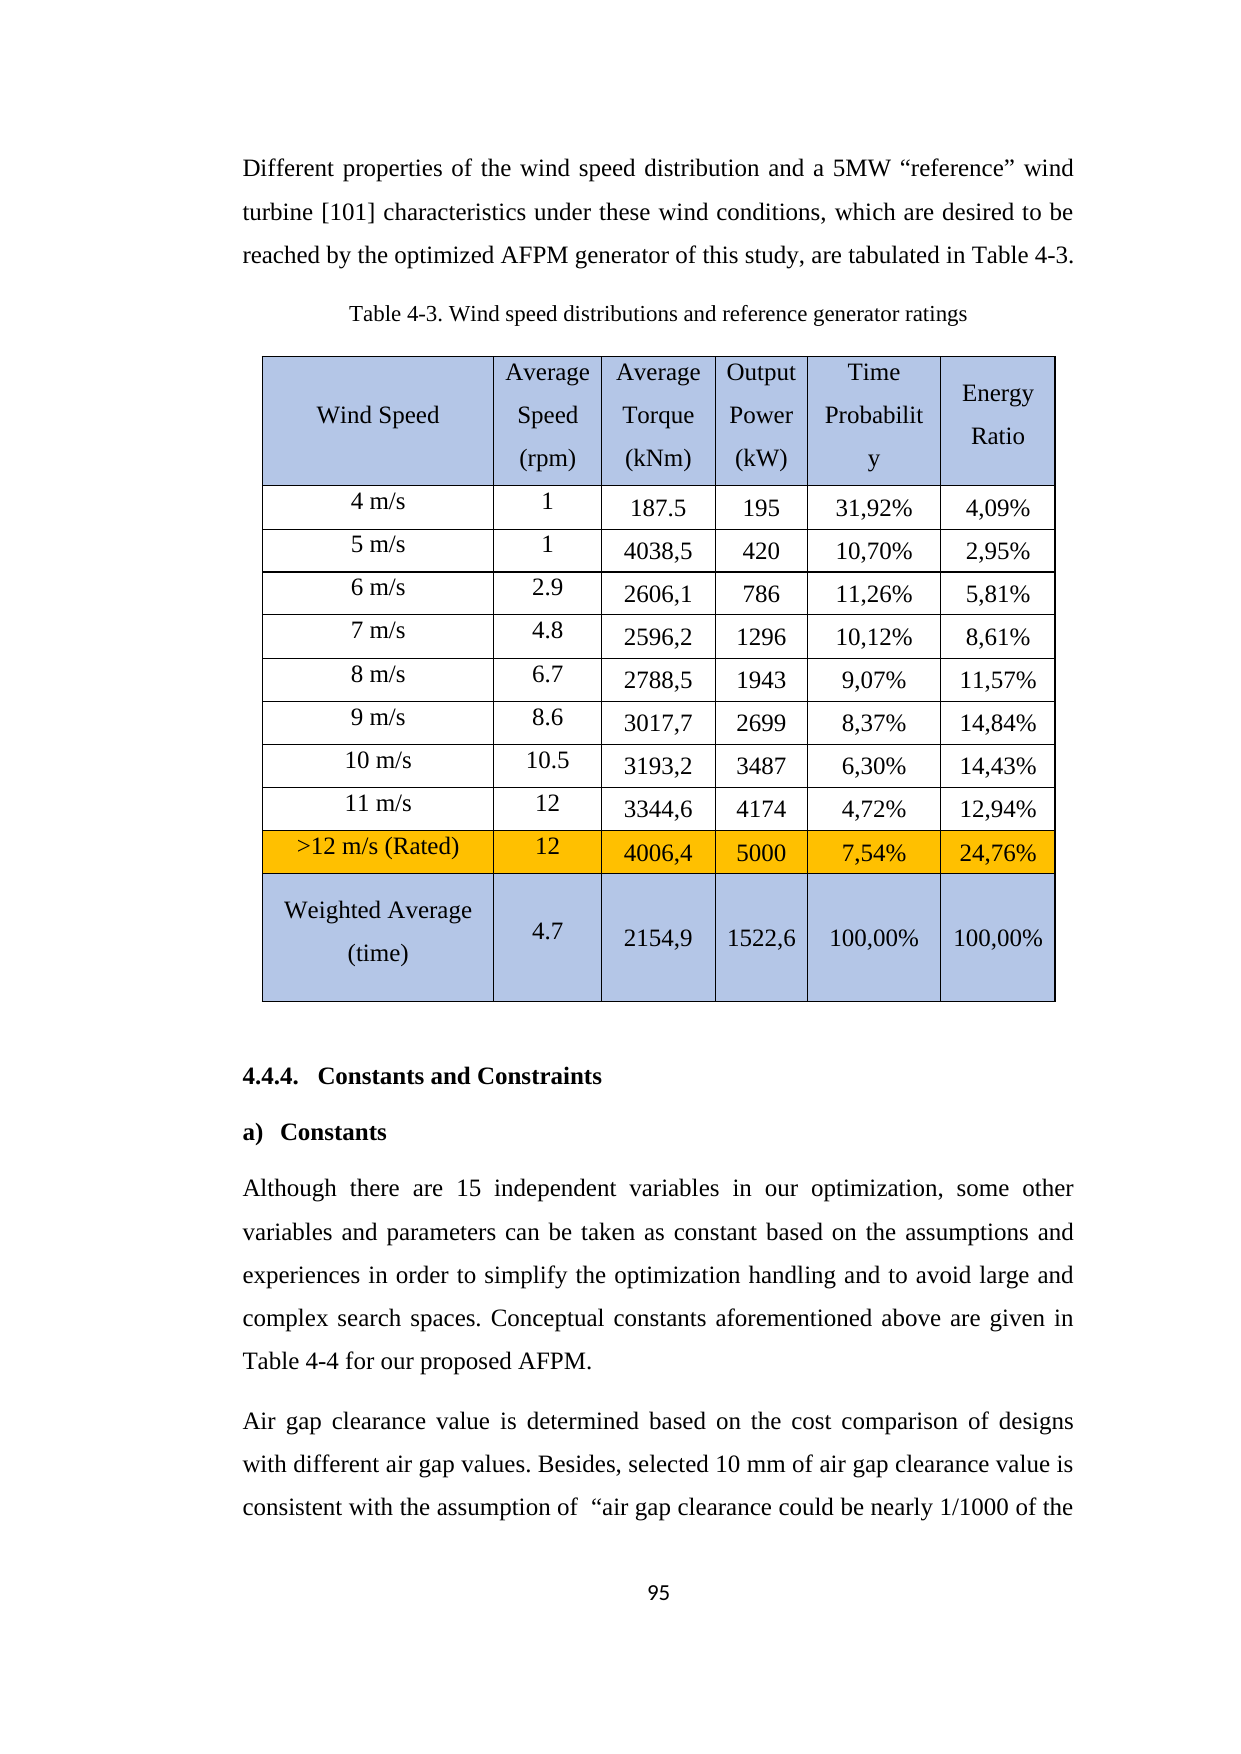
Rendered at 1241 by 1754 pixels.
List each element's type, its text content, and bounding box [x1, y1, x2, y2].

table_cell 12,94% [941, 788, 1054, 830]
table_header Average Speed (rpm) [494, 357, 601, 485]
table_cell 12 [494, 788, 601, 830]
table_cell 1 [494, 486, 601, 528]
table_cell 2788,5 [602, 659, 715, 701]
table_cell 2699 [716, 702, 807, 744]
table_header Wind Speed [263, 357, 493, 485]
table_cell 4006,4 [602, 831, 715, 873]
table_cell 8.6 [494, 702, 601, 744]
table_cell 31,92% [808, 486, 940, 528]
table_cell 4174 [716, 788, 807, 830]
table_header Energy Ratio [941, 357, 1054, 485]
text Although there are 15 independent variables in our optimization, some other variables and parameters can be taken as constant based on the assumptions and experiences in order to simplify the optimization handling and to avoid large and complex search spaces. Conceptual constants aforementioned above are given in Table 4-4 for our proposed AFPM. [242, 1173, 1075, 1375]
table_cell 4.8 [494, 615, 601, 658]
table_cell 4038,5 [602, 530, 715, 571]
table_cell >12 m/s (Rated) [263, 831, 493, 873]
table_cell 187.5 [602, 486, 715, 528]
table_header Time Probability [808, 357, 940, 485]
subtitle Constants [242, 1117, 1075, 1146]
table_cell 3017,7 [602, 702, 715, 744]
table_cell 3344,6 [602, 788, 715, 830]
table_cell 100,00% [941, 874, 1054, 1001]
table_cell 24,76% [941, 831, 1054, 873]
table_header Output Power (kW) [716, 357, 807, 485]
table_header Average Torque (kNm) [602, 357, 715, 485]
table_cell 3193,2 [602, 745, 715, 787]
table_cell 8 m/s [263, 659, 493, 701]
table_cell 2.9 [494, 573, 601, 614]
table_cell 10.5 [494, 745, 601, 787]
table_cell 7,54% [808, 831, 940, 873]
table_cell 14,43% [941, 745, 1054, 787]
table_cell 10,12% [808, 615, 940, 658]
table_cell 5,81% [941, 573, 1054, 614]
table_cell 195 [716, 486, 807, 528]
table_cell 786 [716, 573, 807, 614]
table_cell 6,30% [808, 745, 940, 787]
text Different properties of the wind speed distribution and a 5MW “reference” wind turbine [101] characteristics under these wind conditions, which are desired to be reached by the optimized AFPM generator of this study, are tabulated in Table 4-3. [242, 153, 1075, 268]
text Table 4-3. Wind speed distributions and reference generator ratings [242, 299, 1075, 326]
table_cell Weighted Average (time) [263, 874, 493, 1001]
table_cell 3487 [716, 745, 807, 787]
table_cell 10 m/s [263, 745, 493, 787]
table_cell 2606,1 [602, 573, 715, 614]
table_cell 6.7 [494, 659, 601, 701]
table_cell 1943 [716, 659, 807, 701]
table_cell 12 [494, 831, 601, 873]
table_cell 1296 [716, 615, 807, 658]
table_cell 11 m/s [263, 788, 493, 830]
table_cell 2596,2 [602, 615, 715, 658]
table_cell 11,57% [941, 659, 1054, 701]
table_cell 9 m/s [263, 702, 493, 744]
table_cell 14,84% [941, 702, 1054, 744]
table_cell 4.7 [494, 874, 601, 1001]
table_cell 4,09% [941, 486, 1054, 528]
table_cell 2,95% [941, 530, 1054, 571]
table_cell 5000 [716, 831, 807, 873]
table_cell 1 [494, 530, 601, 571]
table_cell 100,00% [808, 874, 940, 1001]
table_cell 4 m/s [263, 486, 493, 528]
table_cell 1522,6 [716, 874, 807, 1001]
table_cell 7 m/s [263, 615, 493, 658]
table_cell 9,07% [808, 659, 940, 701]
table_cell 11,26% [808, 573, 940, 614]
table_cell 5 m/s [263, 530, 493, 571]
table_cell 6 m/s [263, 573, 493, 614]
table_cell 10,70% [808, 530, 940, 571]
table_cell 420 [716, 530, 807, 571]
table_cell 8,37% [808, 702, 940, 744]
subtitle Constants and Constraints [242, 1061, 1075, 1090]
table_cell 8,61% [941, 615, 1054, 658]
table_cell 2154,9 [602, 874, 715, 1001]
table_cell 4,72% [808, 788, 940, 830]
